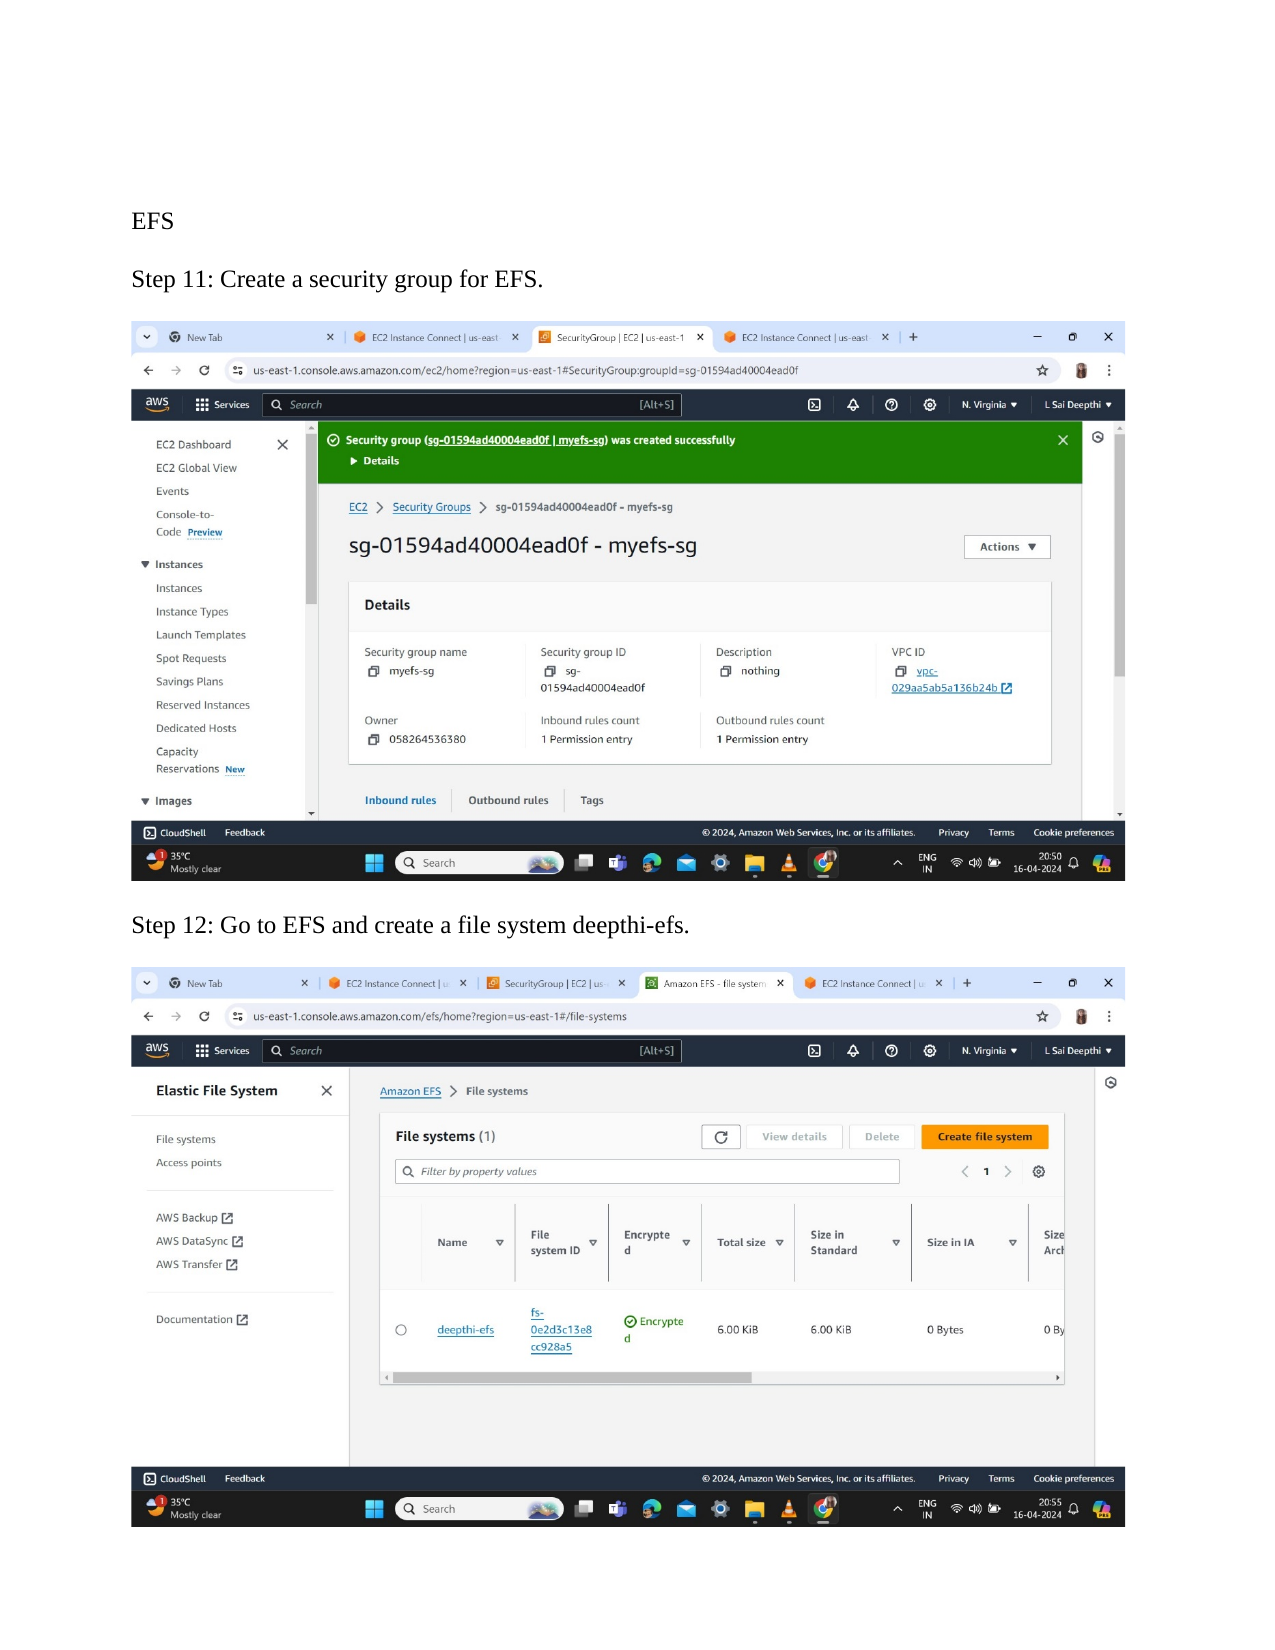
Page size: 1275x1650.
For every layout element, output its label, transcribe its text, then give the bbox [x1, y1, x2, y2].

text Step 11: Create a security group for EFS. [131, 264, 1125, 292]
picture [131, 321, 1125, 881]
text EFS [131, 206, 1125, 234]
picture [131, 967, 1125, 1527]
text Step 12: Go to EFS and create a file system deepthi-efs. [131, 910, 1125, 938]
